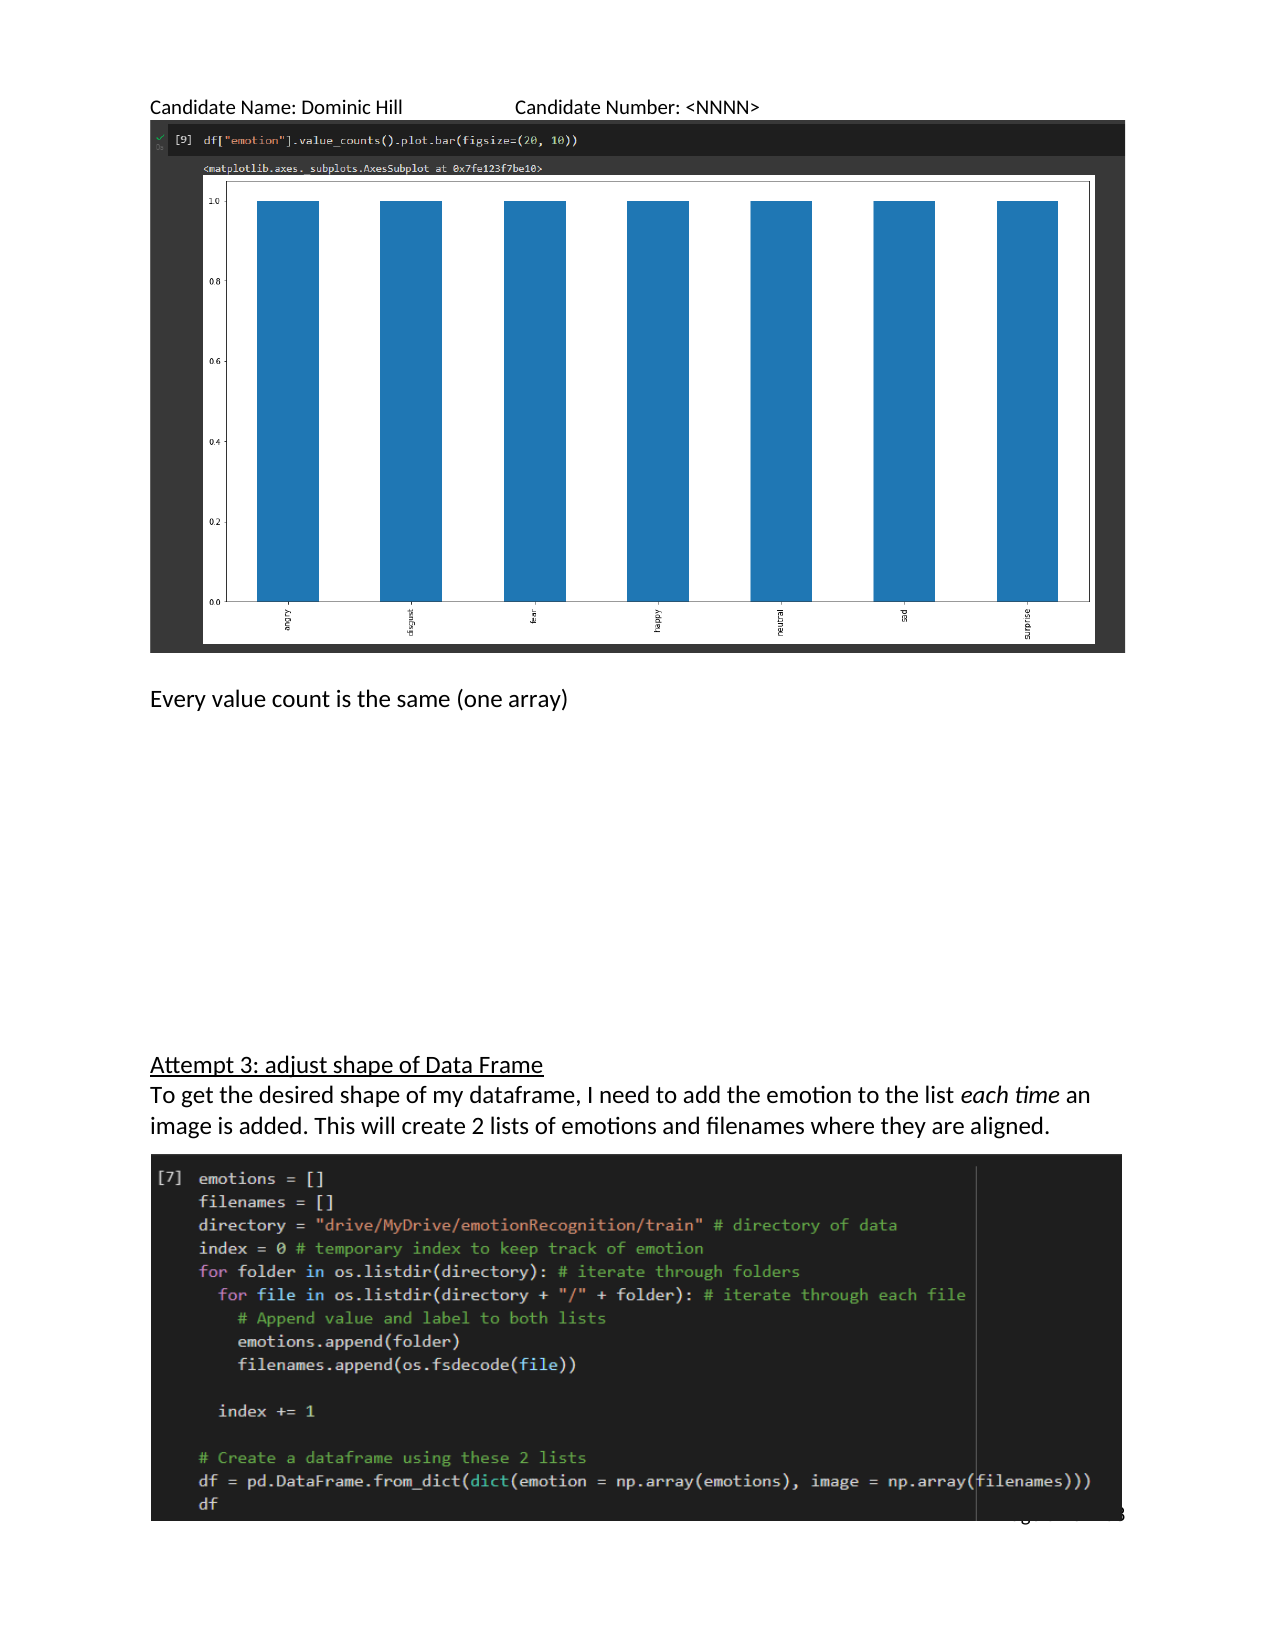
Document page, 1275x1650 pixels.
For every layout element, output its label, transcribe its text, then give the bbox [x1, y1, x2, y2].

picture [150, 1154, 1122, 1520]
text To get the desired shape of my dataframe, I need to add the emotion to the list each time an image is added. This will create 2 lists of emotions and filenames where they are aligned. [150, 1079, 1125, 1141]
picture [150, 120, 1125, 653]
text Attempt 3: adjust shape of Data Frame [150, 1049, 1125, 1079]
text Every value count is the same (one array) [150, 683, 1125, 713]
